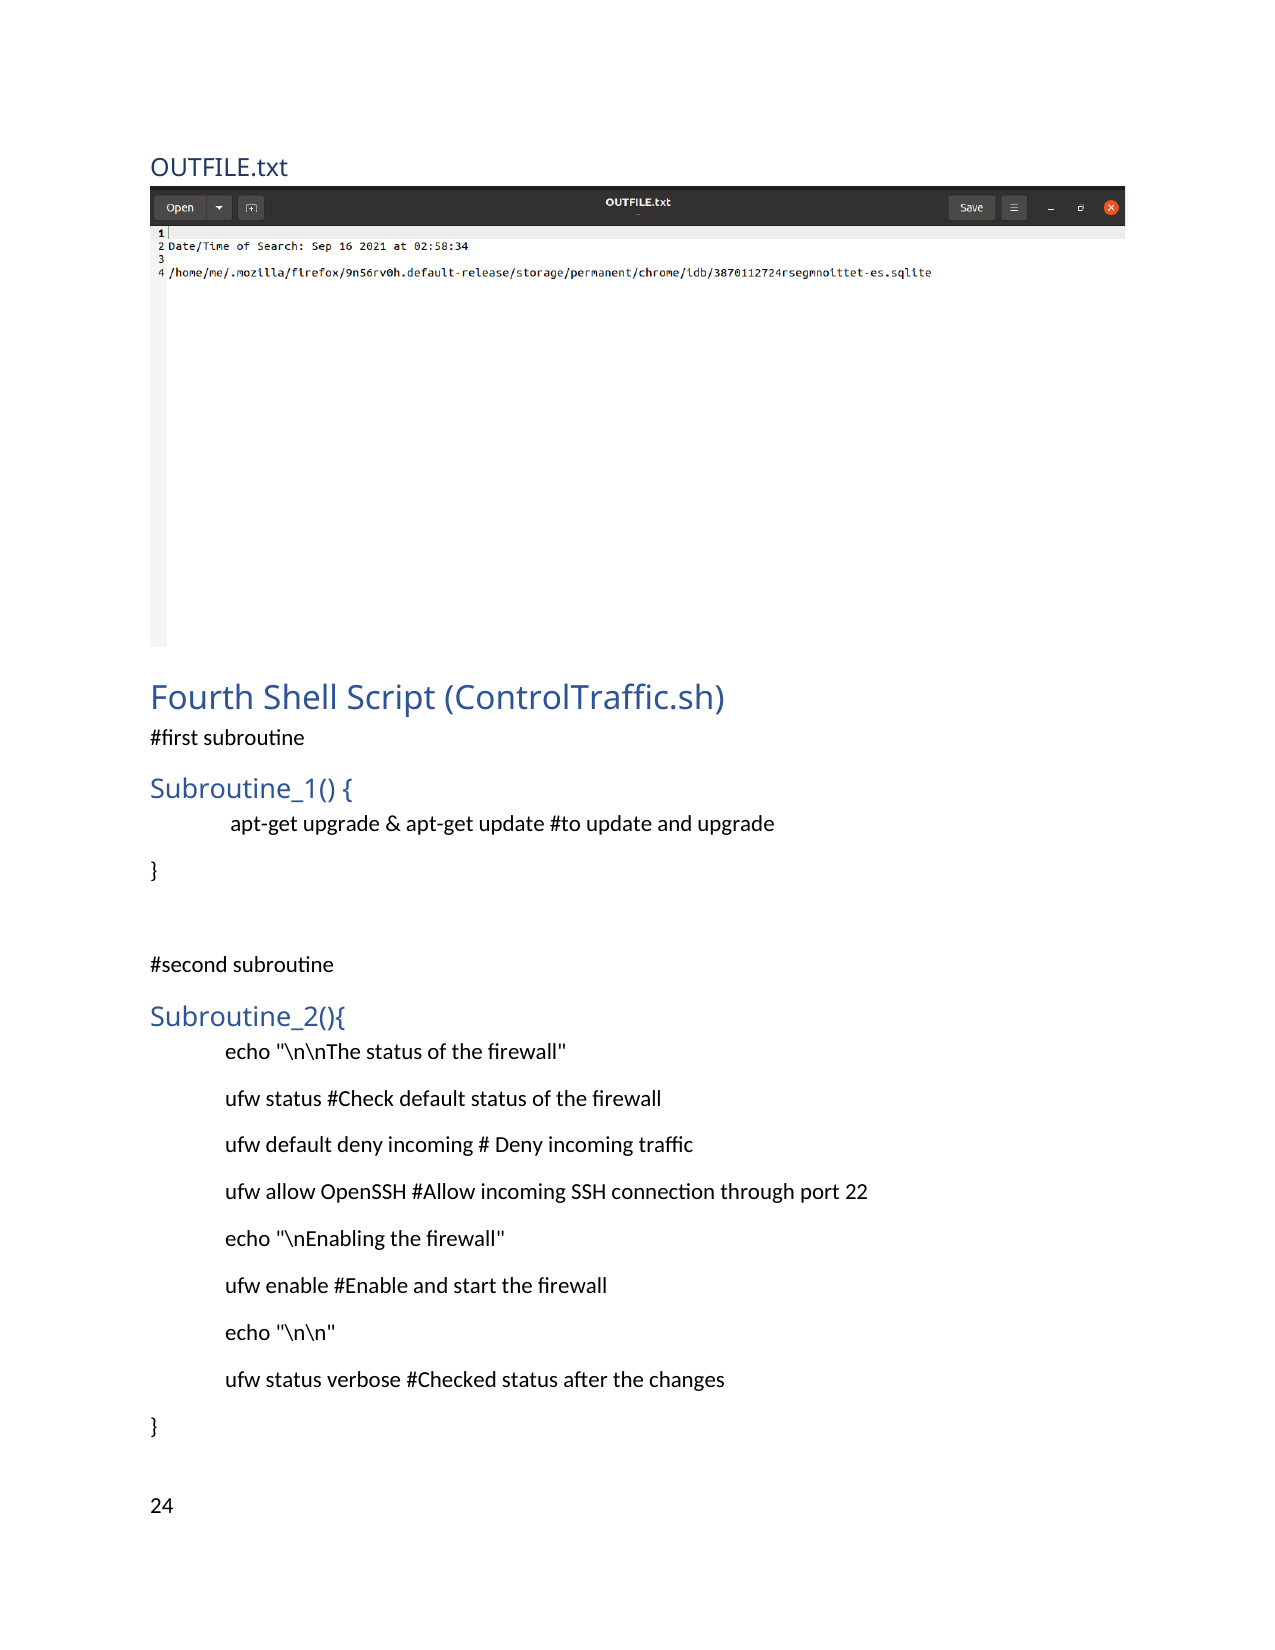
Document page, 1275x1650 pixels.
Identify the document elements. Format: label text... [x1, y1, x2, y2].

text echo "\n\n" [150, 1318, 1125, 1346]
text ufw enable #Enable and start the firewall [150, 1271, 1125, 1299]
text ufw status #Check default status of the firewall [150, 1084, 1125, 1112]
text echo "\n\nThe status of the firewall" [150, 1037, 1125, 1065]
text #first subroutine [150, 723, 1125, 751]
subtitle OUTFILE.txt [150, 150, 1125, 184]
text } [150, 856, 1125, 884]
text echo "\nEnabling the firewall" [150, 1224, 1125, 1252]
subtitle Subroutine_2(){ [150, 997, 1125, 1034]
text apt-get upgrade & apt-get update #to update and upgrade [150, 809, 1125, 837]
text #second subroutine [150, 950, 1125, 978]
picture [150, 186, 1125, 647]
text ufw default deny incoming # Deny incoming traffic [150, 1131, 1125, 1158]
subtitle Fourth Shell Script (ControlTraffic.sh) [150, 674, 1125, 719]
text ufw status verbose #Checked status after the changes [150, 1365, 1125, 1393]
text } [150, 1412, 1125, 1440]
text ufw allow OpenSSH #Allow incoming SSH connection through port 22 [150, 1177, 1125, 1205]
subtitle Subroutine_1() { [150, 770, 1125, 807]
